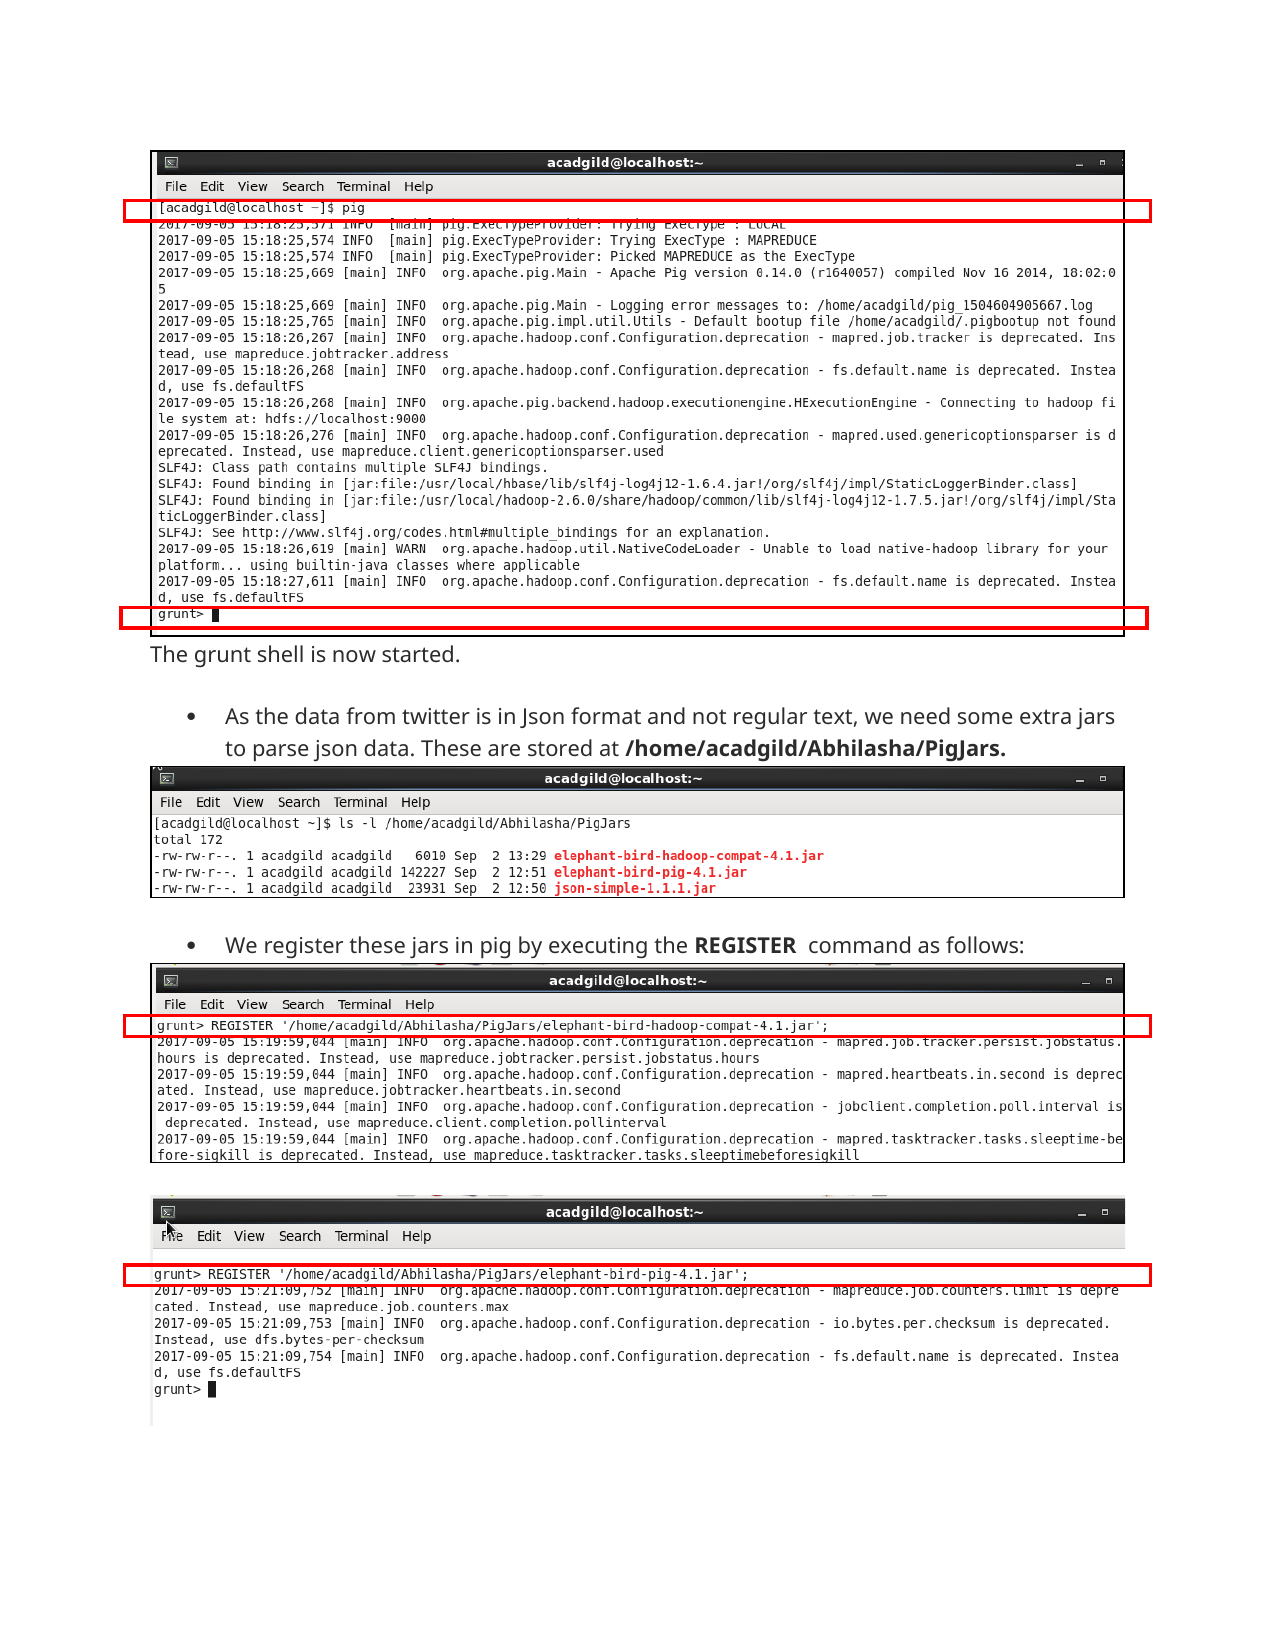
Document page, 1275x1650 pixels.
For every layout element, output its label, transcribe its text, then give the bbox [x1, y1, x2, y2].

list As the data from twitter is in Json format and not regular text, we need some extra jars to parse json data. These are stored at /home/acadgild/Abhilasha/PigJars. [187, 701, 1125, 763]
picture [152, 202, 1123, 219]
picture [152, 152, 1123, 199]
picture [152, 964, 1123, 1014]
picture [152, 767, 1123, 897]
picture [150, 1195, 1125, 1263]
picture [152, 1017, 1123, 1035]
list We register these jars in pig by executing the REGISTER command as follows: [187, 931, 1125, 960]
picture [152, 609, 1123, 626]
text The grunt shell is now started. [150, 639, 1125, 669]
picture [150, 1287, 1125, 1426]
picture [152, 223, 1123, 606]
picture [150, 1267, 1125, 1284]
picture [152, 1038, 1123, 1162]
picture [152, 630, 1123, 635]
